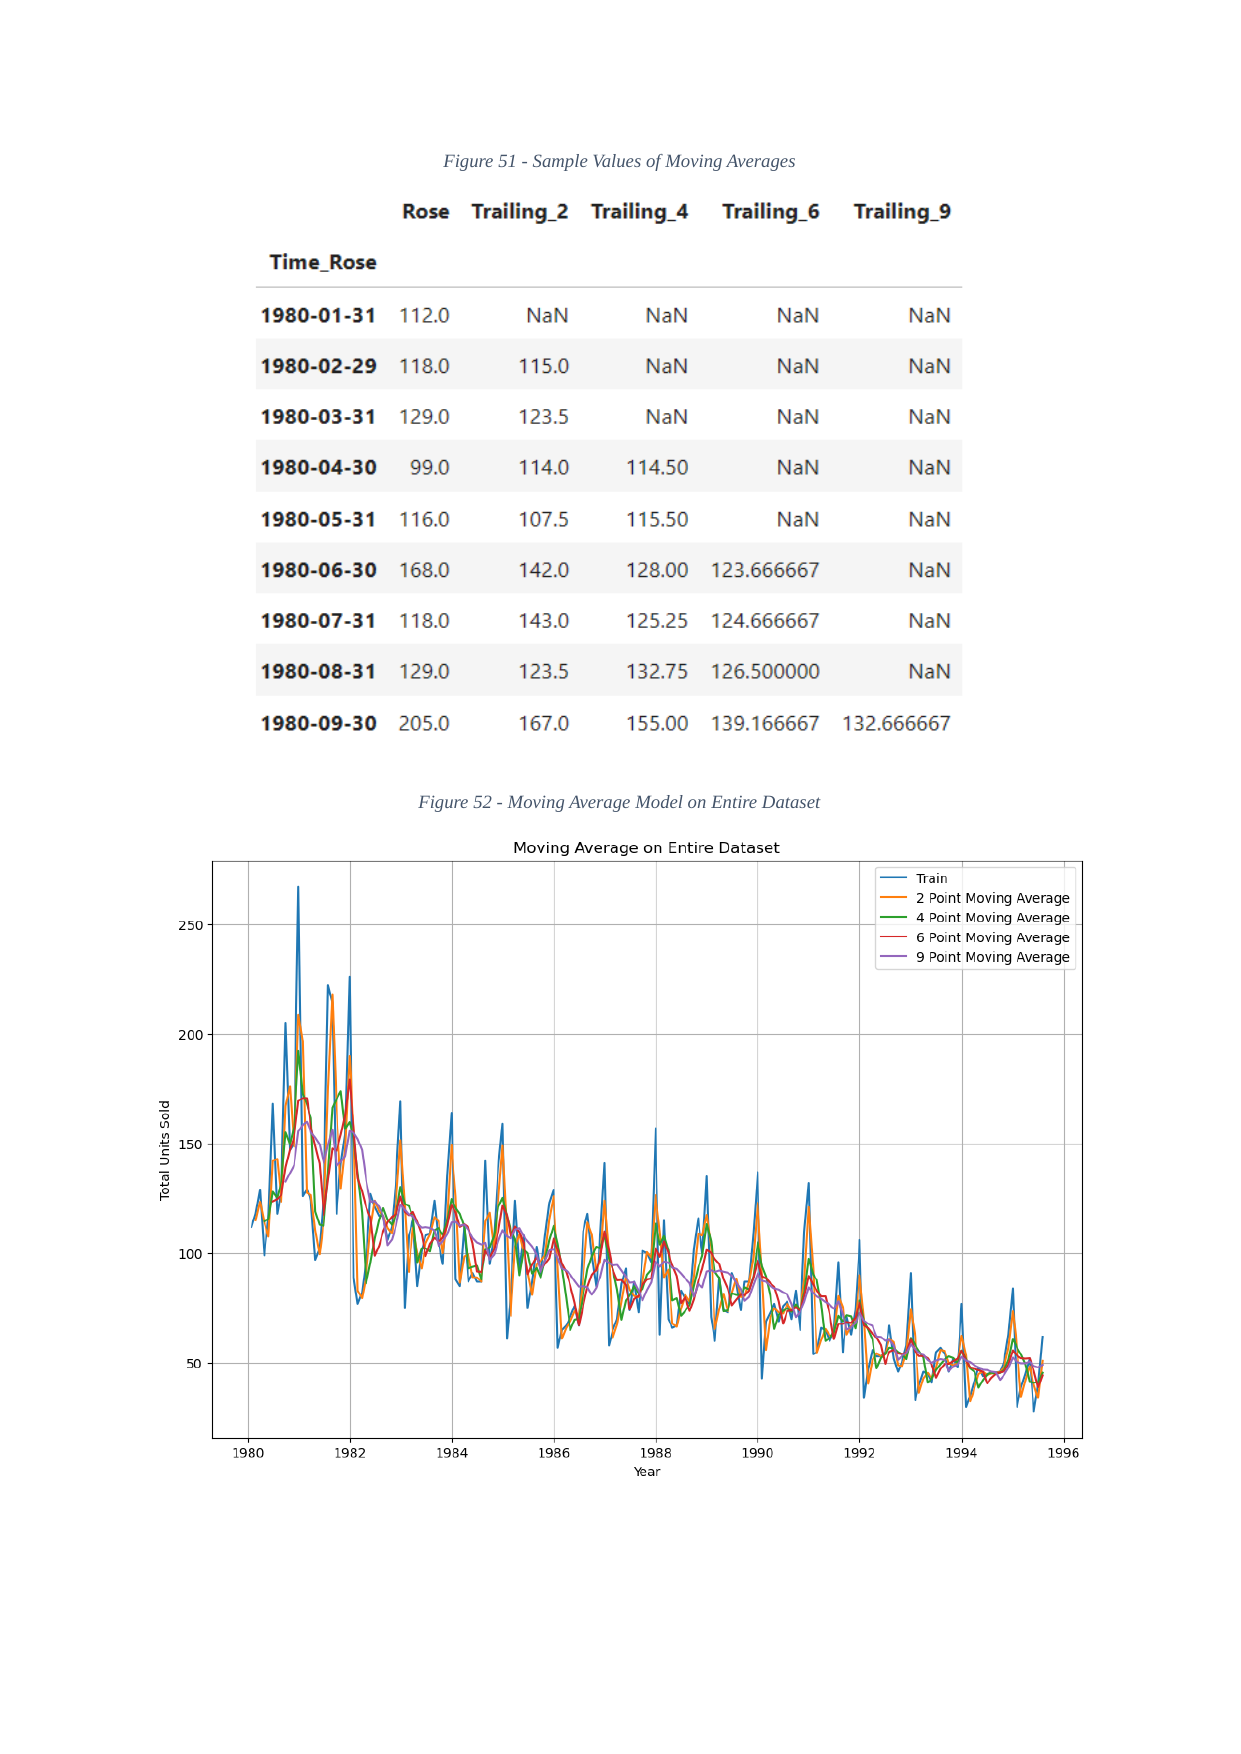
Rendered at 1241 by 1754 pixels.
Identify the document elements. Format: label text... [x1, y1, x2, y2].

text Figure 51 - Sample Values of Moving Averages [150, 150, 1090, 172]
picture [255, 192, 985, 760]
picture [150, 832, 1090, 1487]
text Figure 52 - Moving Average Model on Entire Dataset [150, 791, 1090, 812]
